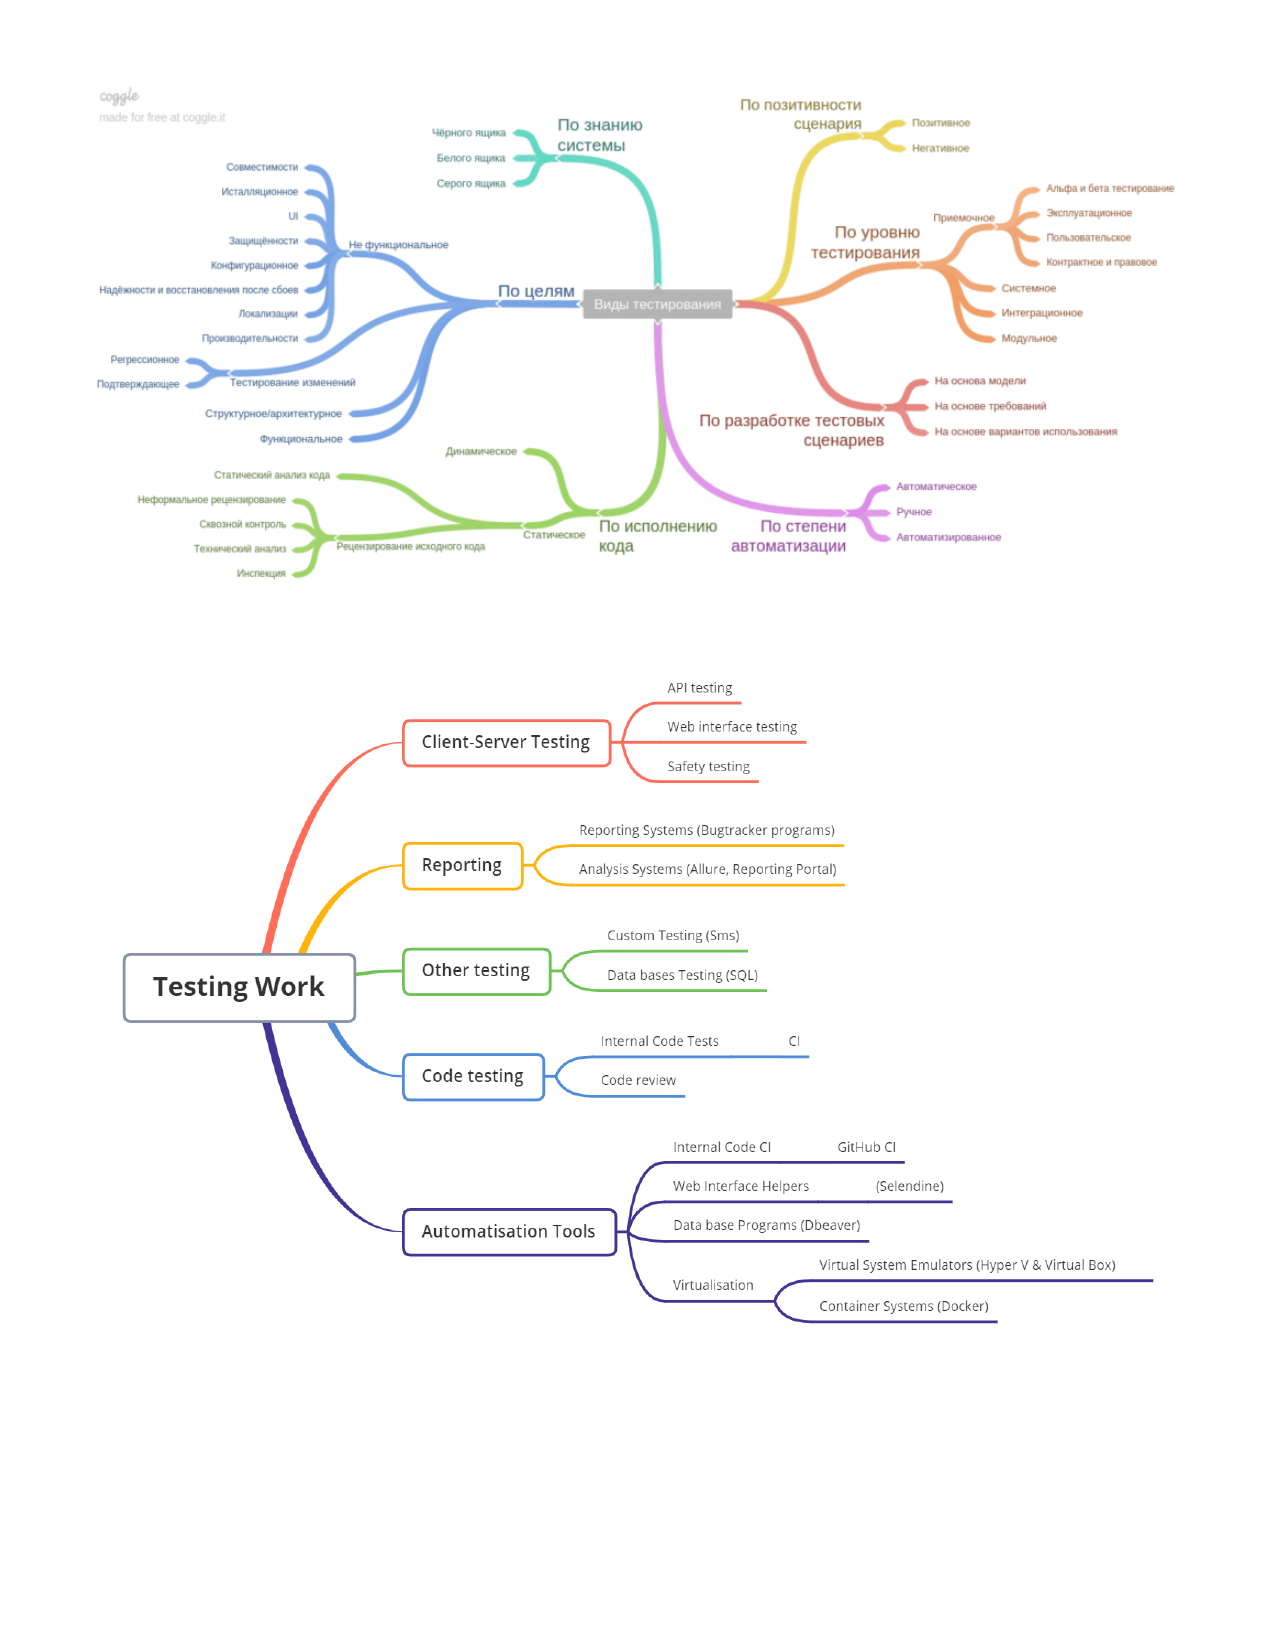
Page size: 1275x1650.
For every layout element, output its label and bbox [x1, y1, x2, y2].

picture [75, 75, 1200, 608]
picture [75, 626, 1200, 1370]
